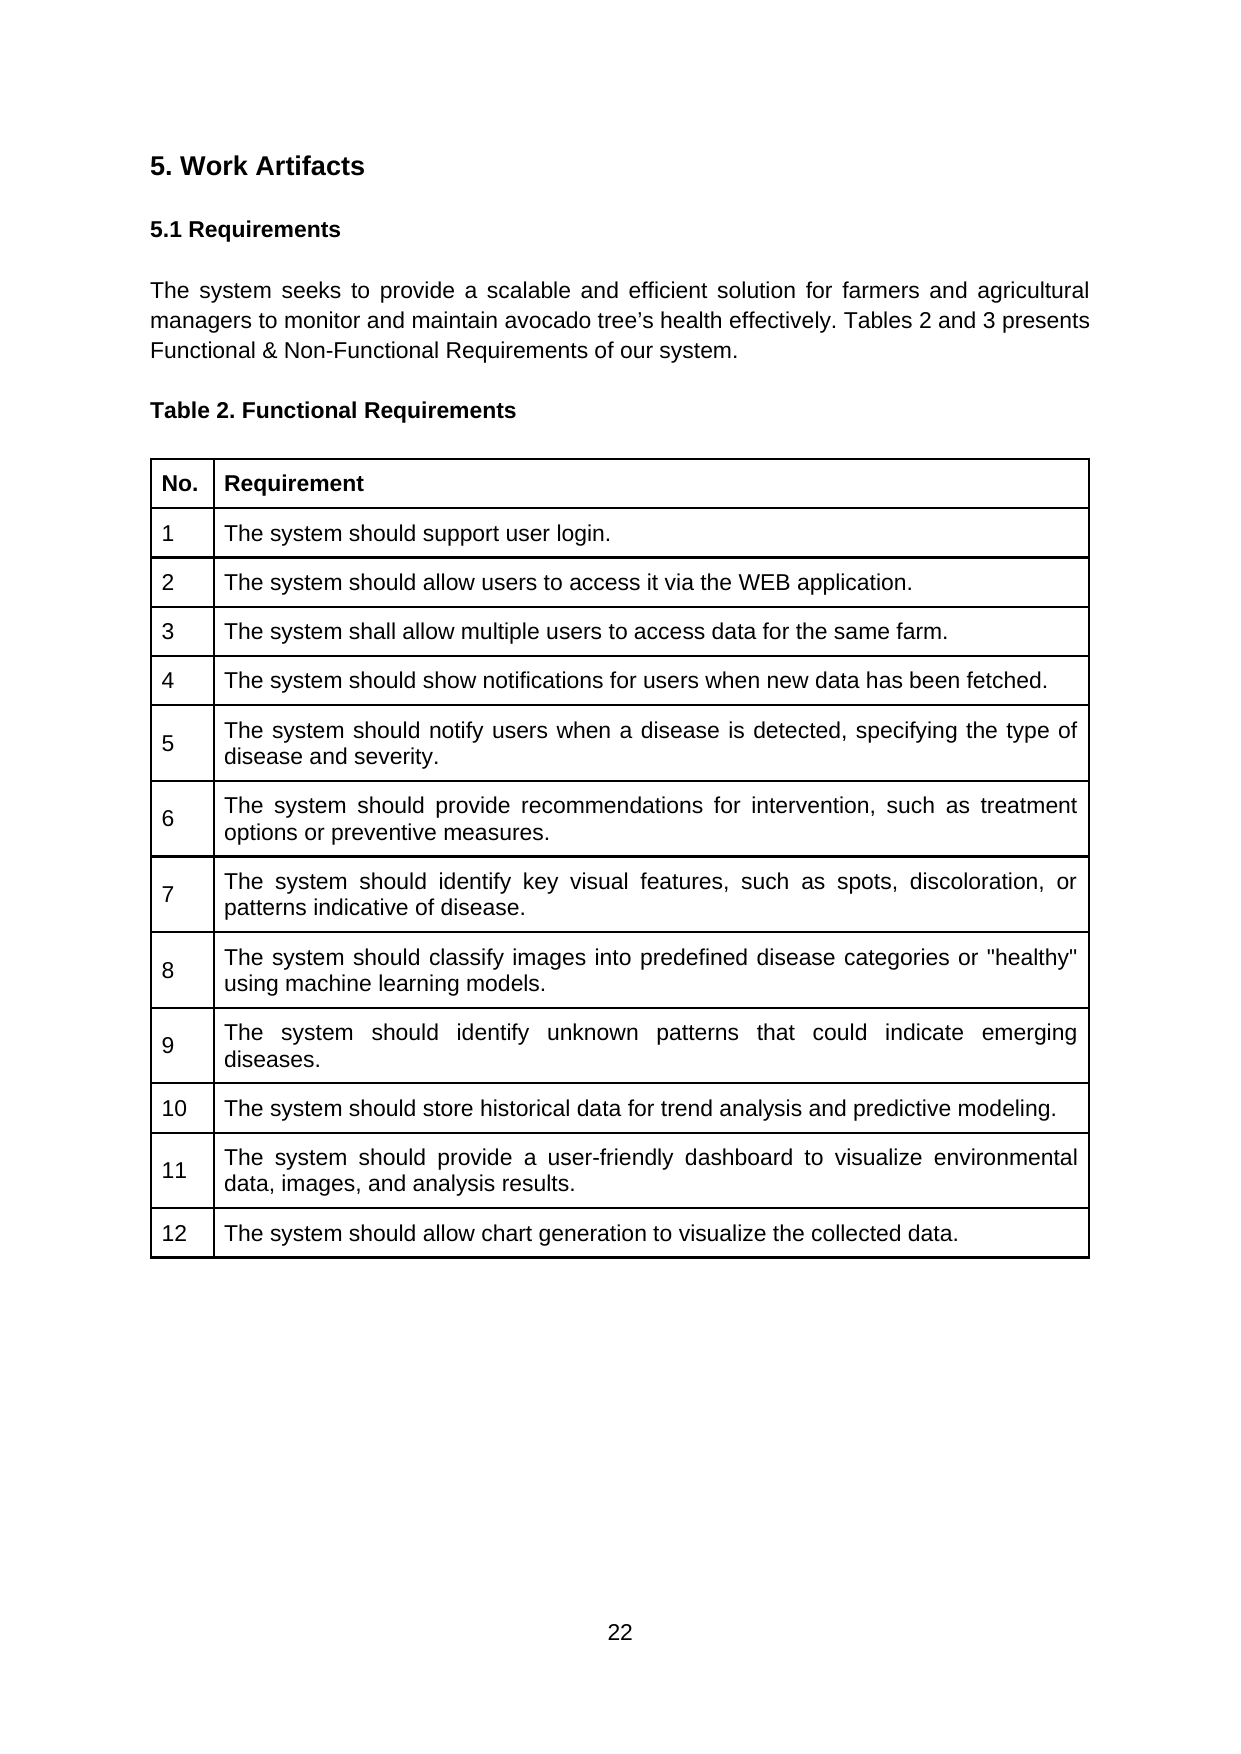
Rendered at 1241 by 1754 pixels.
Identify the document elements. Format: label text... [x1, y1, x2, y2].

table_cell 12 [152, 1209, 213, 1256]
table_cell 6 [152, 782, 213, 855]
table_cell The system should support user login. [215, 509, 1088, 556]
table_cell 3 [152, 608, 213, 655]
table_cell 9 [152, 1009, 213, 1082]
table_cell The system should allow chart generation to visualize the collected data. [215, 1209, 1088, 1256]
table_cell The system should store historical data for trend analysis and predictive modeling. [215, 1084, 1088, 1132]
table_cell 11 [152, 1134, 213, 1207]
table_cell 7 [152, 858, 213, 931]
subtitle Table 2. Functional Requirements [150, 397, 1090, 424]
table_cell 10 [152, 1084, 213, 1132]
table_cell The system should notify users when a disease is detected, specifying the type of disease and severity. [215, 706, 1088, 780]
table_cell The system should classify images into predefined disease categories or "healthy" using machine learning models. [215, 933, 1088, 1007]
table_cell 8 [152, 933, 213, 1007]
table_cell The system should show notifications for users when new data has been fetched. [215, 657, 1088, 704]
subtitle 5.1 Requirements [150, 216, 1090, 242]
text The system seeks to provide a scalable and efficient solution for farmers and agricultural managers to monitor and maintain avocado tree’s health effectively. Tables 2 and 3 presents Functional & Non-Functional Requirements of our system. [150, 277, 1090, 363]
table_cell 4 [152, 657, 213, 704]
table_header No. [152, 460, 213, 507]
table_cell The system should identify key visual features, such as spots, discoloration, or patterns indicative of disease. [215, 858, 1088, 931]
table_cell The system should identify unknown patterns that could indicate emerging diseases. [215, 1009, 1088, 1082]
table_cell The system should provide recommendations for intervention, such as treatment options or preventive measures. [215, 782, 1088, 855]
table_cell 2 [152, 559, 213, 606]
table_header Requirement [215, 460, 1088, 507]
table_cell 5 [152, 706, 213, 780]
table_cell The system shall allow multiple users to access data for the same farm. [215, 608, 1088, 655]
subtitle 5. Work Artifacts [150, 150, 1090, 181]
table_cell 1 [152, 509, 213, 556]
table_cell The system should provide a user-friendly dashboard to visualize environmental data, images, and analysis results. [215, 1134, 1088, 1207]
table_cell The system should allow users to access it via the WEB application. [215, 559, 1088, 606]
